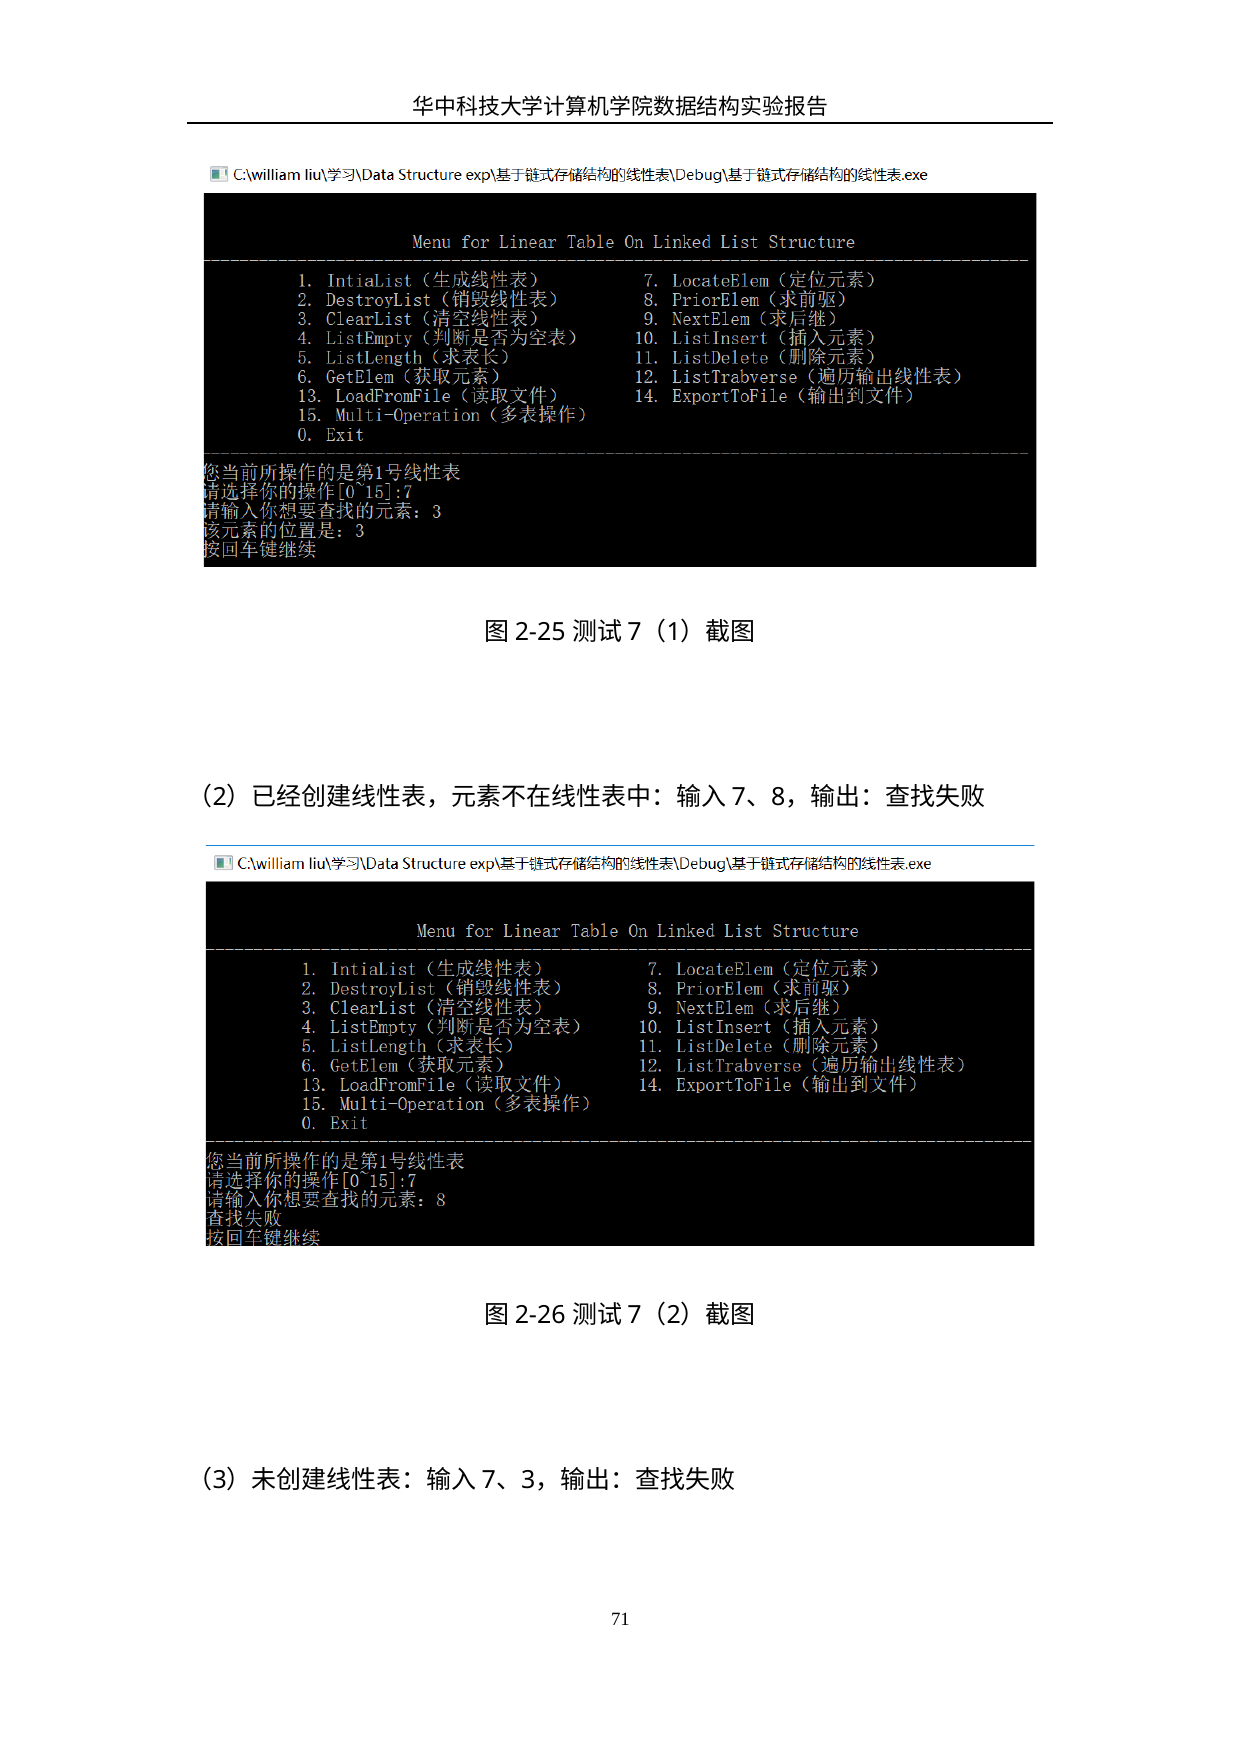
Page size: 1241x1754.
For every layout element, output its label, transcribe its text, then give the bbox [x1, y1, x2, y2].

text 图2-26 测试7（2）截图 [187, 1280, 1053, 1345]
text （2）已经创建线性表，元素不在线性表中：输入7、8，输出：查找失败 [187, 762, 1053, 827]
picture [203, 162, 1037, 567]
picture [205, 845, 1035, 1246]
text 图2-25 测试7（1）截图 [187, 597, 1053, 662]
text （3）未创建线性表：输入7、3，输出：查找失败 [187, 1446, 1053, 1511]
